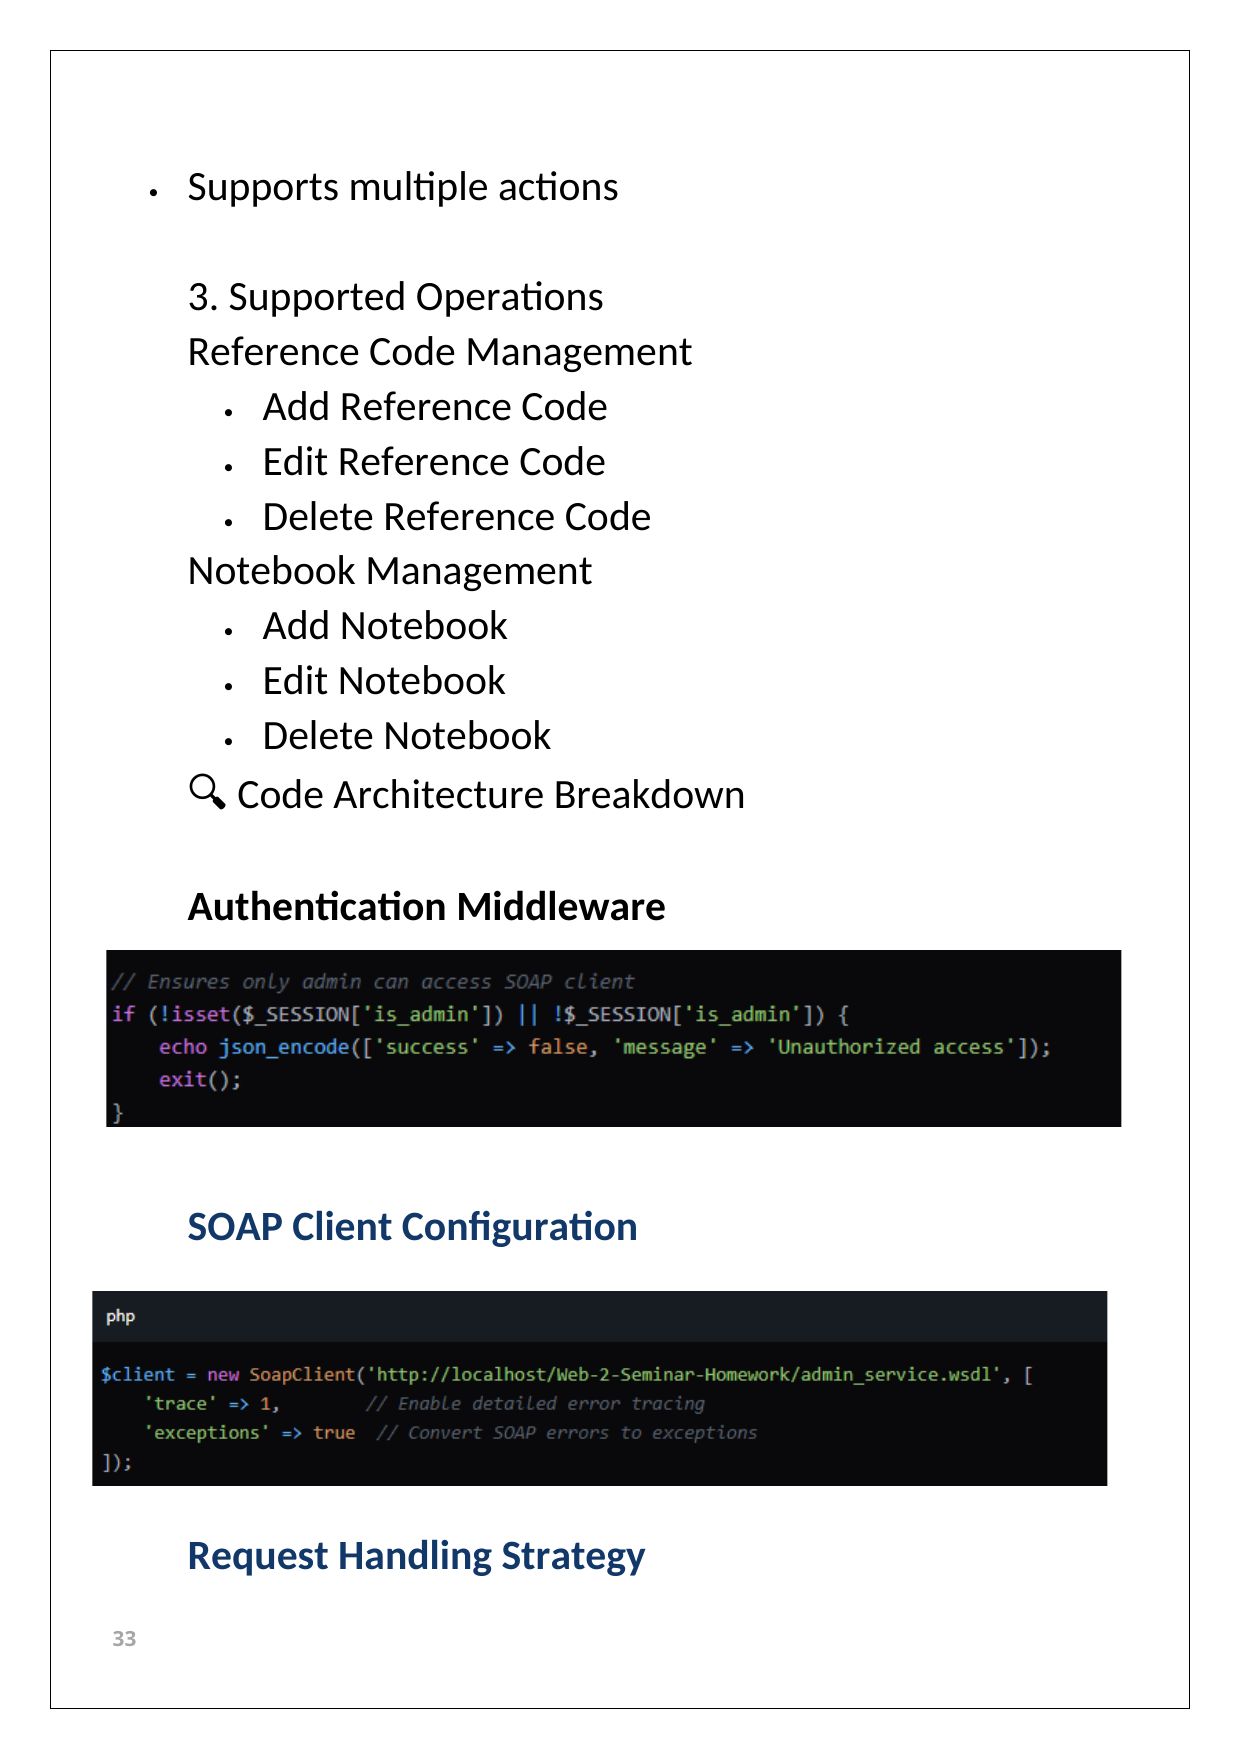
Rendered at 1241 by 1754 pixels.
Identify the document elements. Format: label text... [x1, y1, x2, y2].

list Edit Reference Code [225, 434, 1128, 485]
list Supports multiple actions [150, 160, 1128, 211]
list Notebook Management [187, 544, 1128, 595]
list Add Reference Code [225, 380, 1128, 431]
list Edit Notebook [225, 654, 1128, 705]
list SOAP Client Configuration [187, 1200, 1128, 1251]
list Add Notebook [225, 599, 1128, 650]
list Authentication Middleware [187, 880, 1128, 931]
list Delete Notebook [225, 709, 1128, 760]
list Delete Reference Code [225, 489, 1128, 540]
picture [106, 950, 1122, 1127]
list 3. Supported Operations [187, 270, 1128, 321]
picture [92, 1291, 1108, 1486]
list Reference Code Management [187, 325, 1128, 376]
list Request Handling Strategy [187, 1529, 1128, 1580]
list 🔍 Code Architecture Breakdown [187, 764, 1128, 821]
